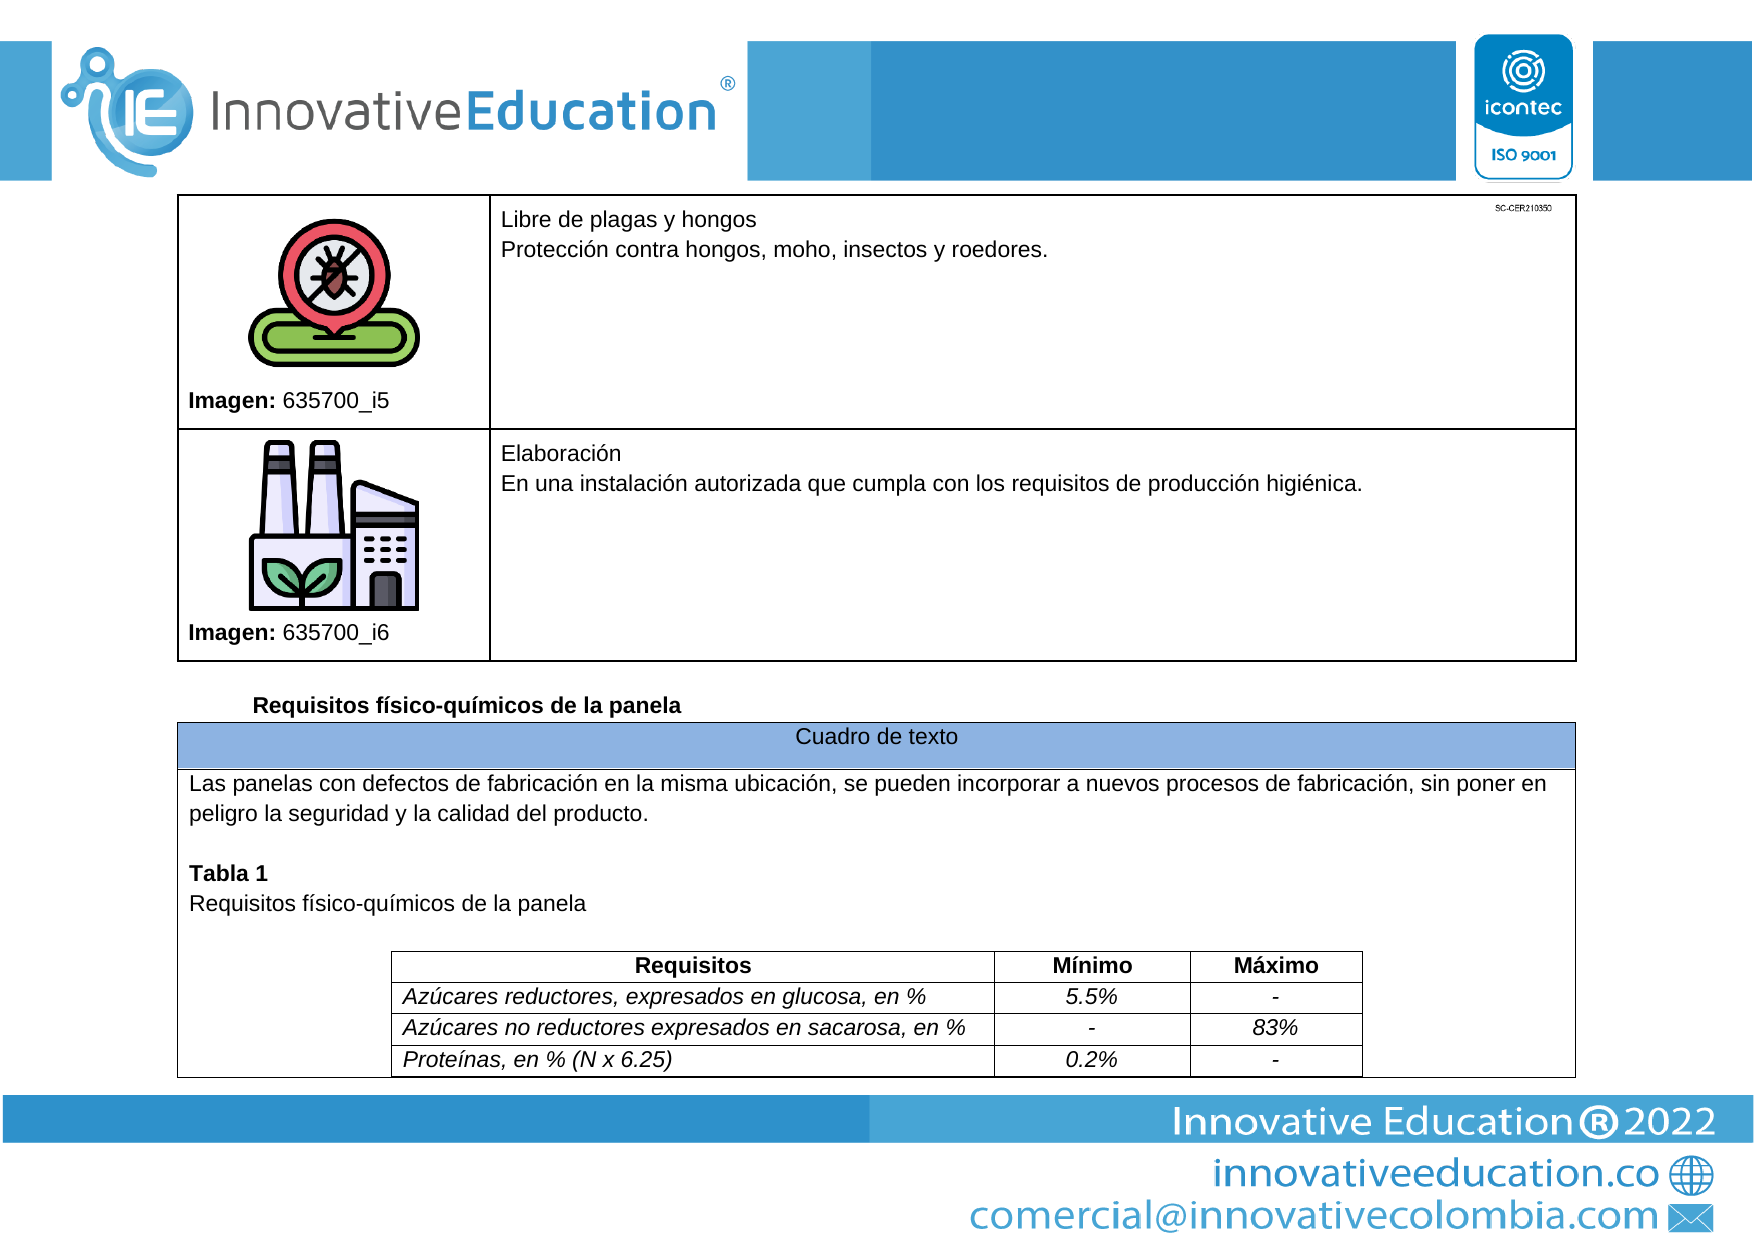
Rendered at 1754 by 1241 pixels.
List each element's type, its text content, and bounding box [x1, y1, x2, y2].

picture [2, 1093, 1754, 1239]
table_header Cuadro de texto [178, 723, 1575, 768]
picture [1593, 28, 1752, 194]
picture [248, 206, 420, 379]
picture [248, 440, 419, 611]
table_cell Imagen: 635700_i6 [179, 430, 489, 660]
text Requisitos físico-químicos de la panela [177, 692, 1577, 718]
picture [1471, 32, 1576, 194]
table_cell Libre de plagas y hongos Protección contra hongos, moho, insectos y roedores. [491, 196, 1575, 427]
table_cell Imagen: 635700_i5 [179, 196, 489, 427]
picture [0, 28, 1456, 194]
table_cell Elaboración En una instalación autorizada que cumpla con los requisitos de producción higiénica. [491, 430, 1575, 660]
